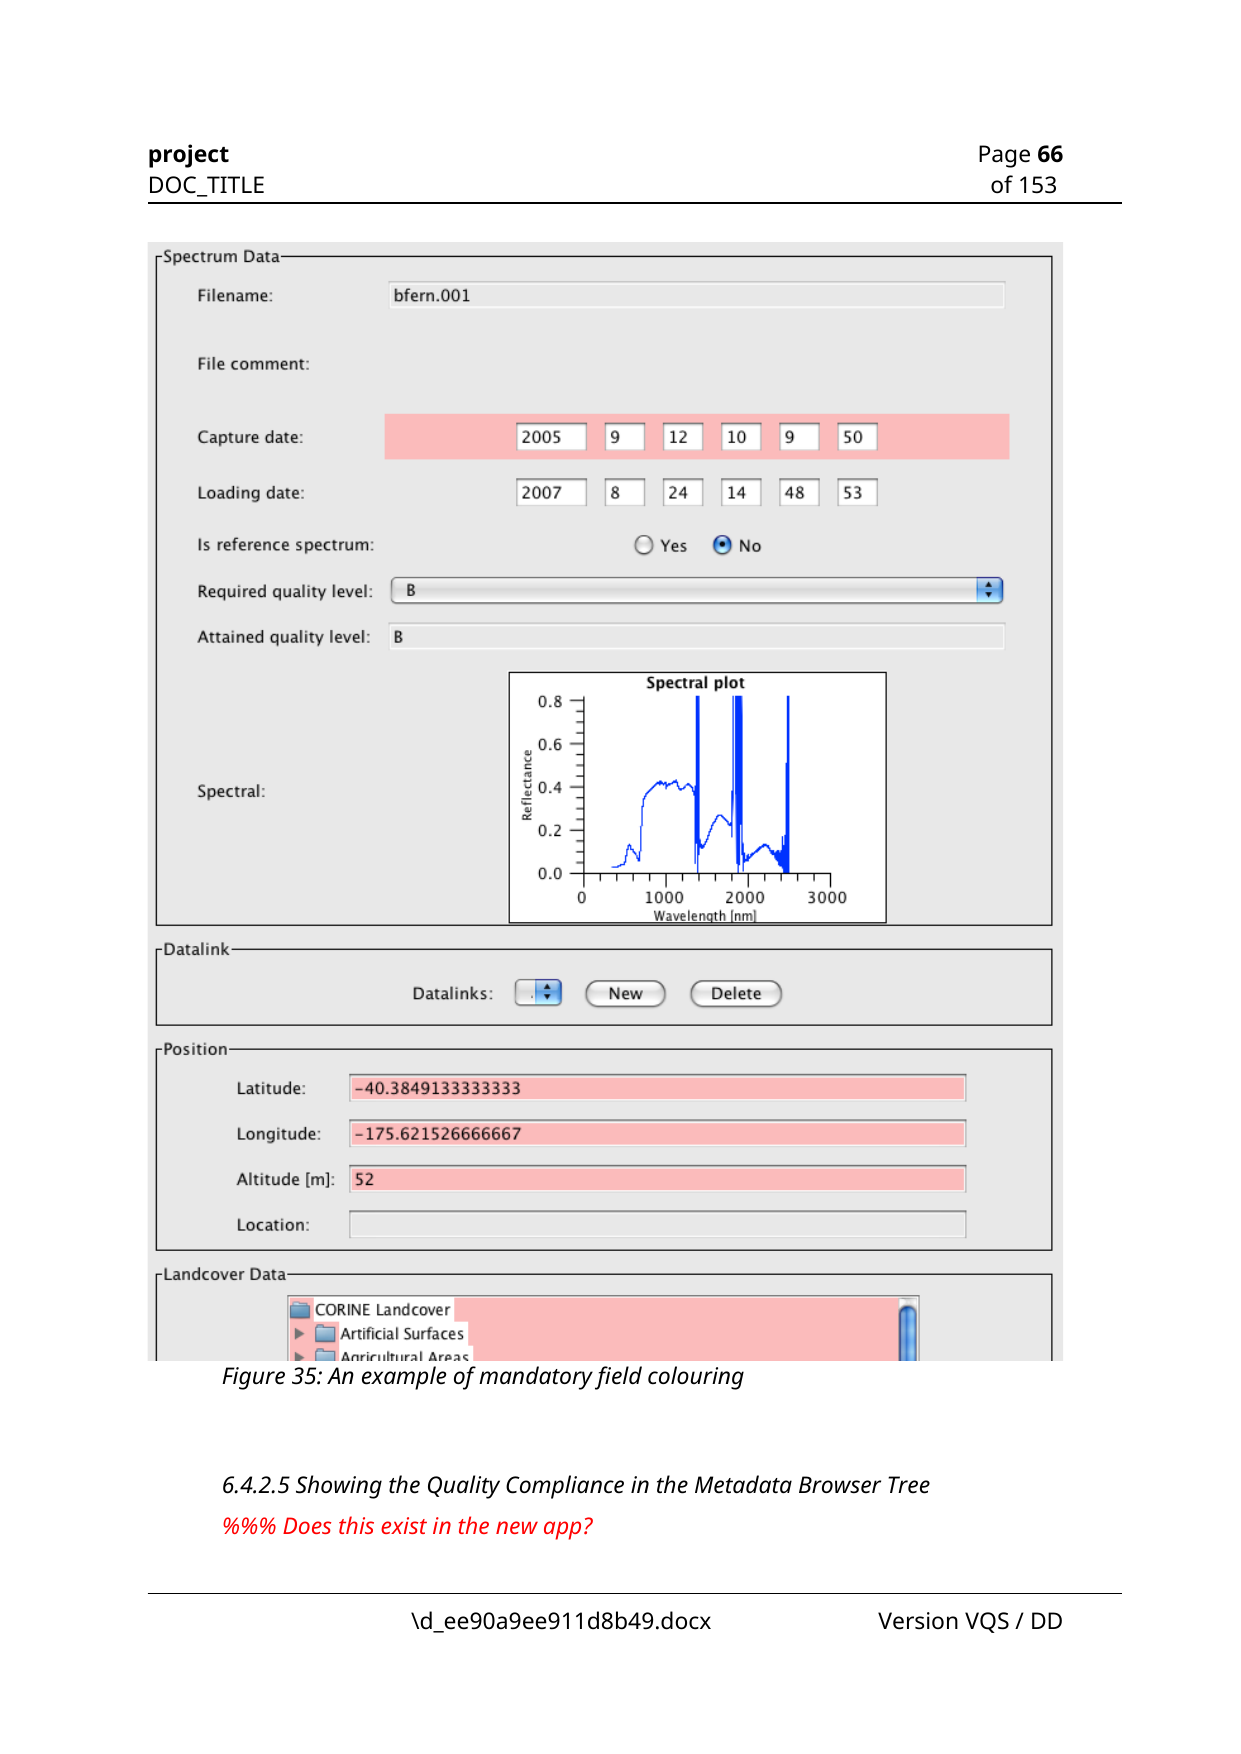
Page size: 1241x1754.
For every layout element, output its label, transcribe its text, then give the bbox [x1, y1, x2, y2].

text %%% Does this exist in the new app? [222, 1510, 1122, 1541]
text Figure 35: An example of mandatory field colouring [222, 1360, 1122, 1391]
picture [147, 242, 1064, 1361]
subtitle Showing the Quality Compliance in the Metadata Browser Tree [222, 1468, 1122, 1500]
